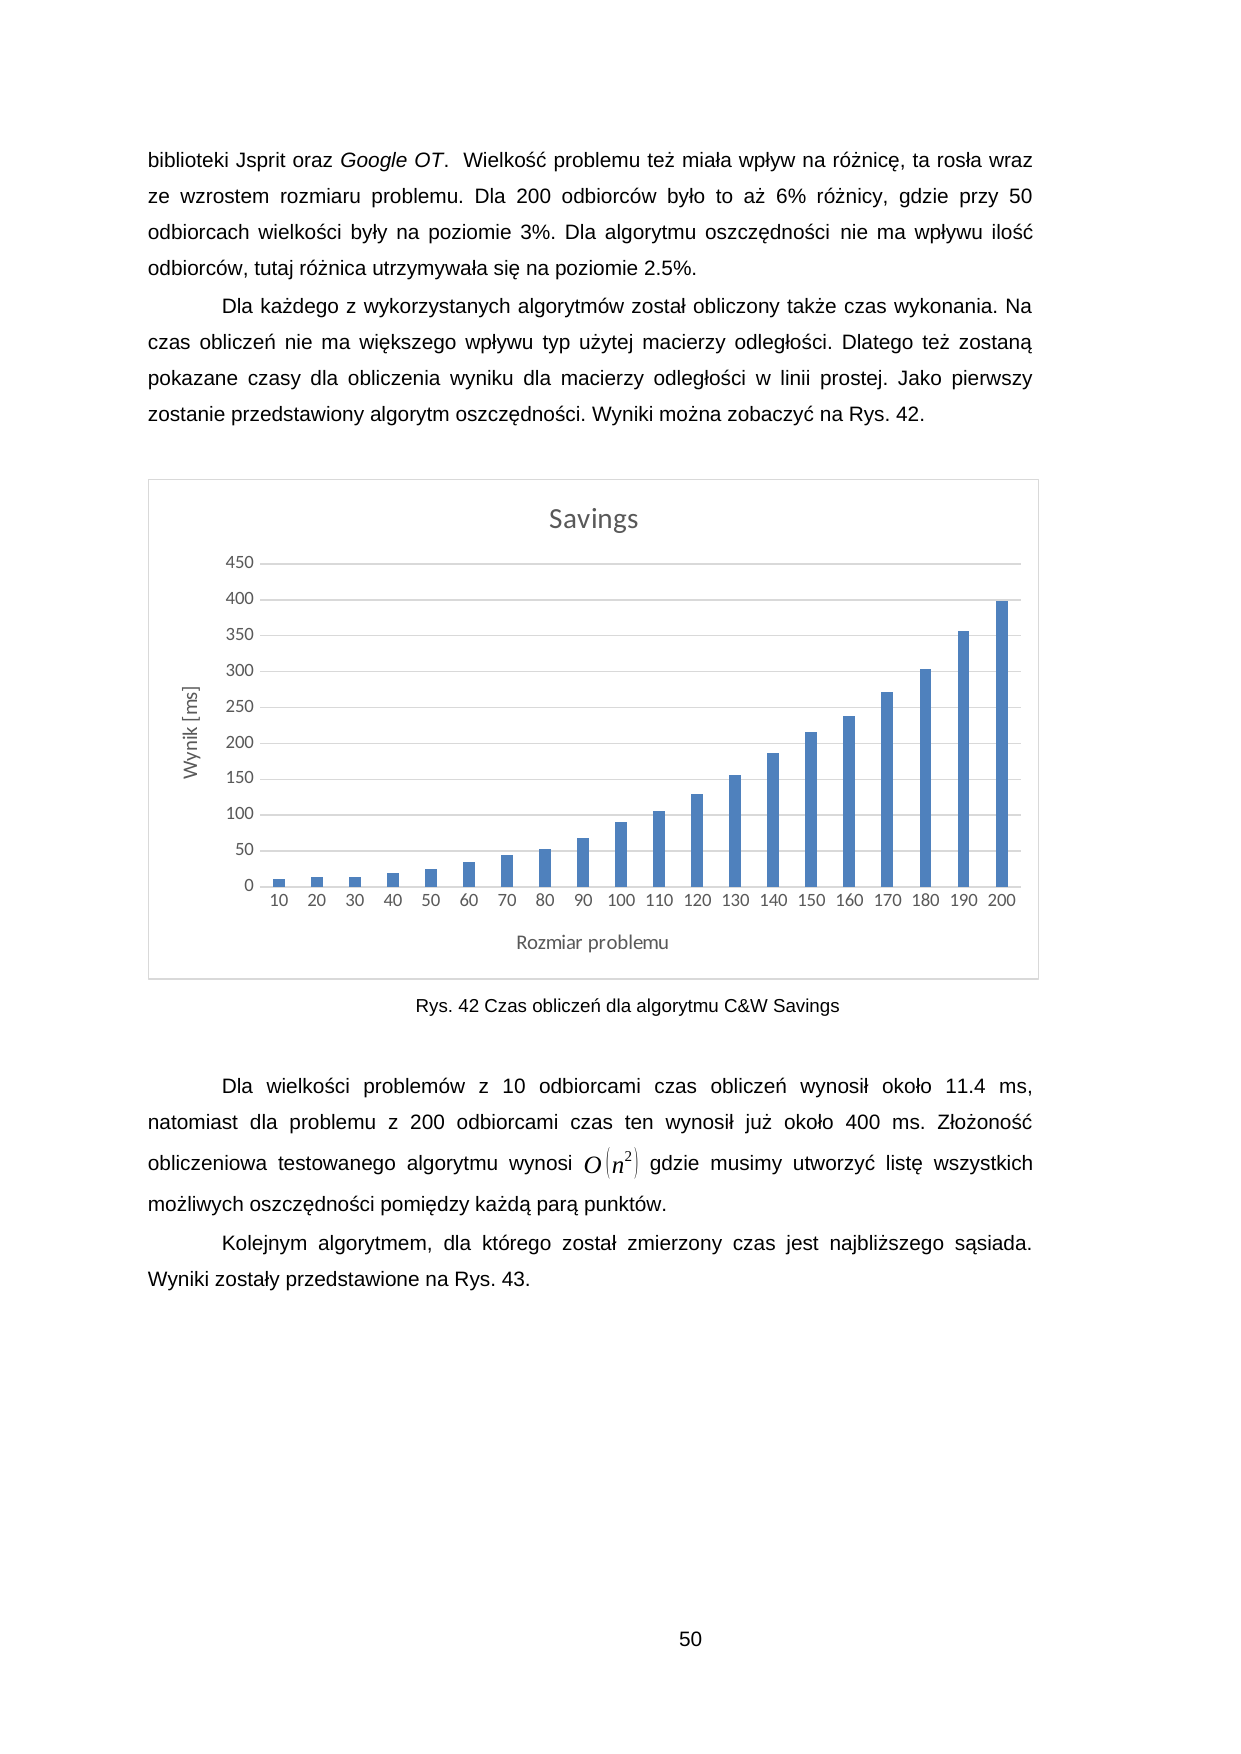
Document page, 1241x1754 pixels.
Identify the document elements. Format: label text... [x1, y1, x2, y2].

text Dla wielkości problemów z 10 odbiorcami czas obliczeń wynosił około 11.4 ms, natomiast dla problemu z 200 odbiorcami czas ten wynosił już około 400 ms. Złożoność obliczeniowa testowanego algorytmu wynosi gdzie musimy utworzyć listę wszystkich możliwych oszczędności pomiędzy każdą parą punktów. [148, 1074, 1033, 1216]
text Kolejnym algorytmem, dla którego został zmierzony czas jest najbliższego sąsiada. Wyniki zostały przedstawione na Rys. 43. [148, 1231, 1033, 1291]
text Rys. 42 Czas obliczeń dla algorytmu C&W Savings [148, 994, 1033, 1016]
text Dla każdego z wykorzystanych algorytmów został obliczony także czas wykonania. Na czas obliczeń nie ma większego wpływu typ użytej macierzy odległości. Dlatego też zostaną pokazane czasy dla obliczenia wyniku dla macierzy odległości w linii prostej. Jako pierwszy zostanie przedstawiony algorytm oszczędności. Wyniki można zobaczyć na Rys. 42. [148, 294, 1033, 426]
